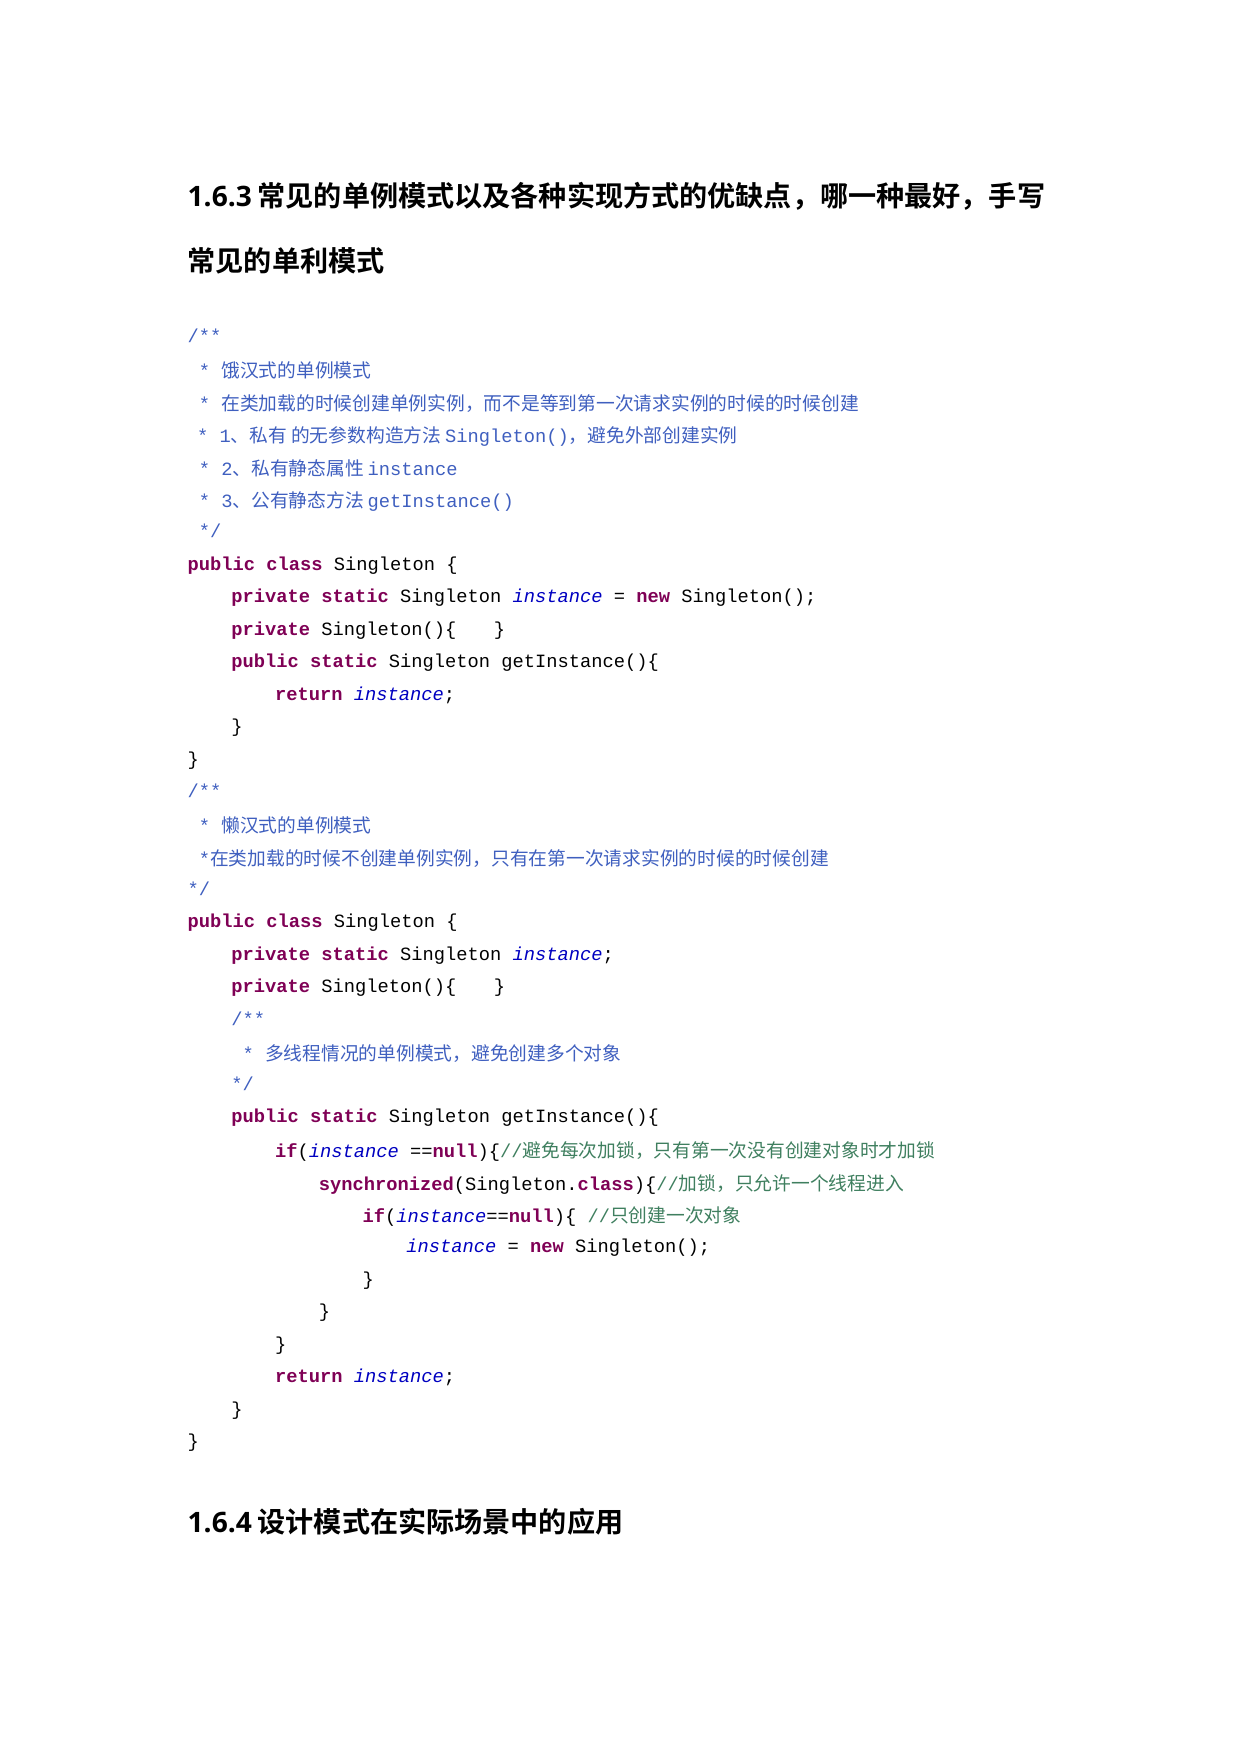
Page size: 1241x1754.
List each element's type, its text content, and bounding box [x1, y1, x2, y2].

text return instance; [187, 1361, 1053, 1394]
text private Singleton(){ } [187, 614, 1053, 646]
text * 在类加载的时候创建单例实例，而不是等到第一次请求实例的时候的时候创建 [187, 386, 1053, 419]
text /** [187, 776, 1053, 809]
text * 3、公有静态方法getInstance() [187, 484, 1053, 516]
text } [187, 1394, 1053, 1426]
text * 饿汉式的单例模式 [187, 354, 1053, 386]
subtitle 1.6.3常见的单例模式以及各种实现方式的优缺点，哪一种最好，手写常见的单利模式 [187, 162, 1053, 292]
text public class Singleton { [187, 906, 1053, 939]
text } [187, 1426, 1053, 1459]
text public static Singleton getInstance(){ [187, 1101, 1053, 1134]
text private static Singleton instance = new Singleton(); [187, 581, 1053, 614]
text *在类加载的时候不创建单例实例，只有在第一次请求实例的时候的时候创建 [187, 841, 1053, 874]
text * 2、私有静态属性instance [187, 451, 1053, 484]
text private Singleton(){ } [187, 971, 1053, 1004]
text synchronized(Singleton.class){//加锁，只允许一个线程进入 [187, 1166, 1053, 1199]
subtitle 1.6.4设计模式在实际场景中的应用 [187, 1488, 1053, 1553]
text instance = new Singleton(); [187, 1231, 1053, 1264]
text } [187, 711, 1053, 744]
text return instance; [187, 679, 1053, 711]
text * 懒汉式的单例模式 [187, 809, 1053, 841]
text */ [187, 1069, 1053, 1101]
text public static Singleton getInstance(){ [187, 646, 1053, 679]
text /** [187, 1004, 1053, 1036]
text * 1、私有 的无参数构造方法Singleton()，避免外部创建实例 [187, 419, 1053, 451]
text private static Singleton instance; [187, 939, 1053, 971]
text * 多线程情况的单例模式，避免创建多个对象 [187, 1036, 1053, 1069]
text public class Singleton { [187, 549, 1053, 581]
text if(instance ==null){//避免每次加锁，只有第一次没有创建对象时才加锁 [187, 1134, 1053, 1166]
text if(instance==null){ //只创建一次对象 [187, 1199, 1053, 1231]
text } [187, 1296, 1053, 1329]
text } [187, 744, 1053, 776]
text } [187, 1264, 1053, 1296]
text */ [187, 516, 1053, 549]
text } [187, 1329, 1053, 1361]
text /** [187, 321, 1053, 354]
text */ [187, 874, 1053, 906]
